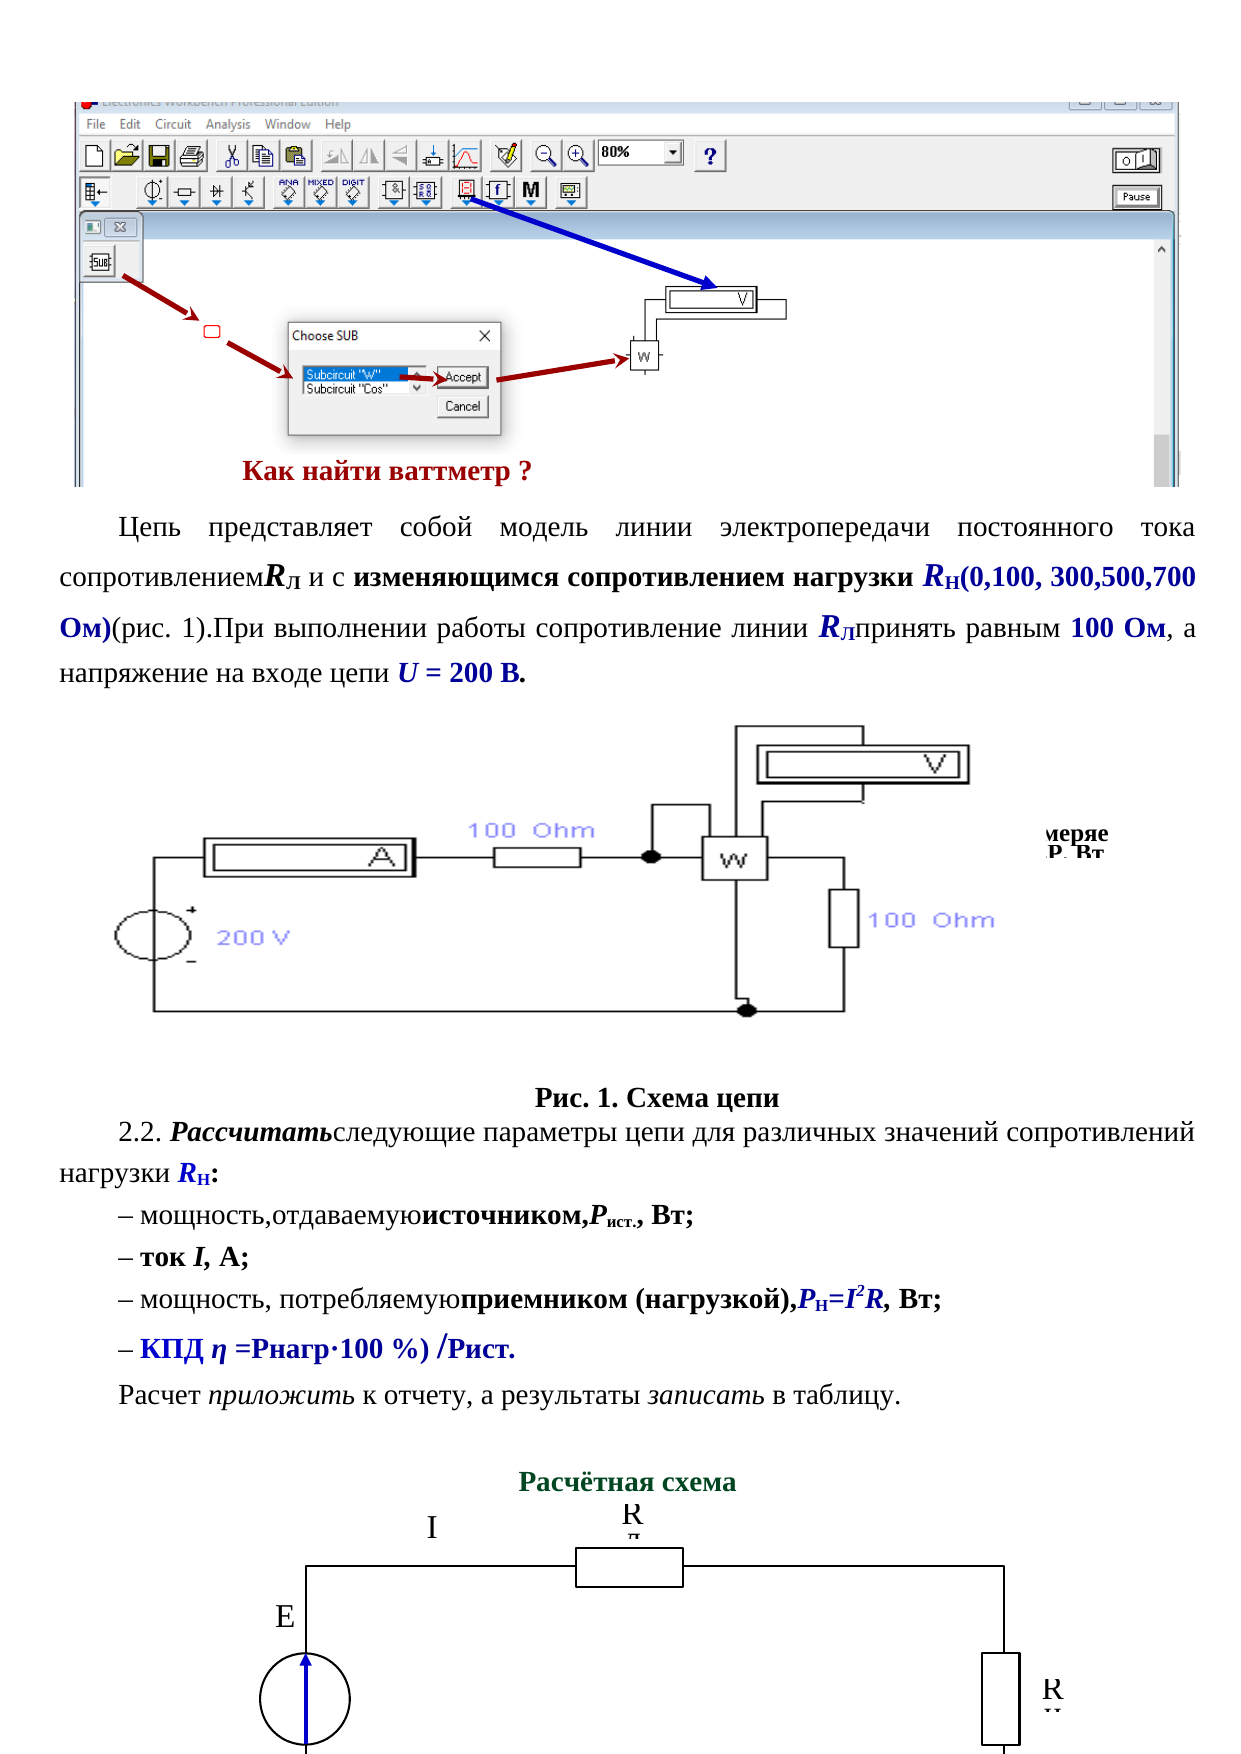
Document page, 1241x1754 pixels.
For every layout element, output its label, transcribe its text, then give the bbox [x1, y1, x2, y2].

text – мощность, потребляемуюприемником (нагрузкой),РН=I2R, Вт; [59, 1281, 1196, 1315]
picture [74, 102, 1181, 487]
text Расчётная схема [59, 1464, 1196, 1498]
text – ток I, А; [59, 1239, 1196, 1273]
picture [77, 700, 1047, 1051]
text – мощность,отдаваемуюисточником,Рист., Вт; [59, 1197, 1196, 1231]
text – КПД η =Рнагр·100 %) /Рист. [118, 1323, 1196, 1366]
text Цепь представляет собой модель линии электропередачи постоянного тока сопротивлениемRЛ и с изменяющимся сопротивлением нагрузки RН(0,100, 300,500,700 Ом)(рис. 1).При выполнении работы сопротивление линии RЛпринять равным 100 Ом, а напряжение на входе цепи U = 200 В. [59, 509, 1196, 689]
text Рис. 1. Схема цепи [59, 1080, 1196, 1114]
text 2.2. Рассчитатьследующие параметры цепи для различных значений сопротивлений нагрузки RН: [59, 1114, 1196, 1189]
text Расчет приложить к отчету, а результаты записать в таблицу. [59, 1377, 1196, 1410]
